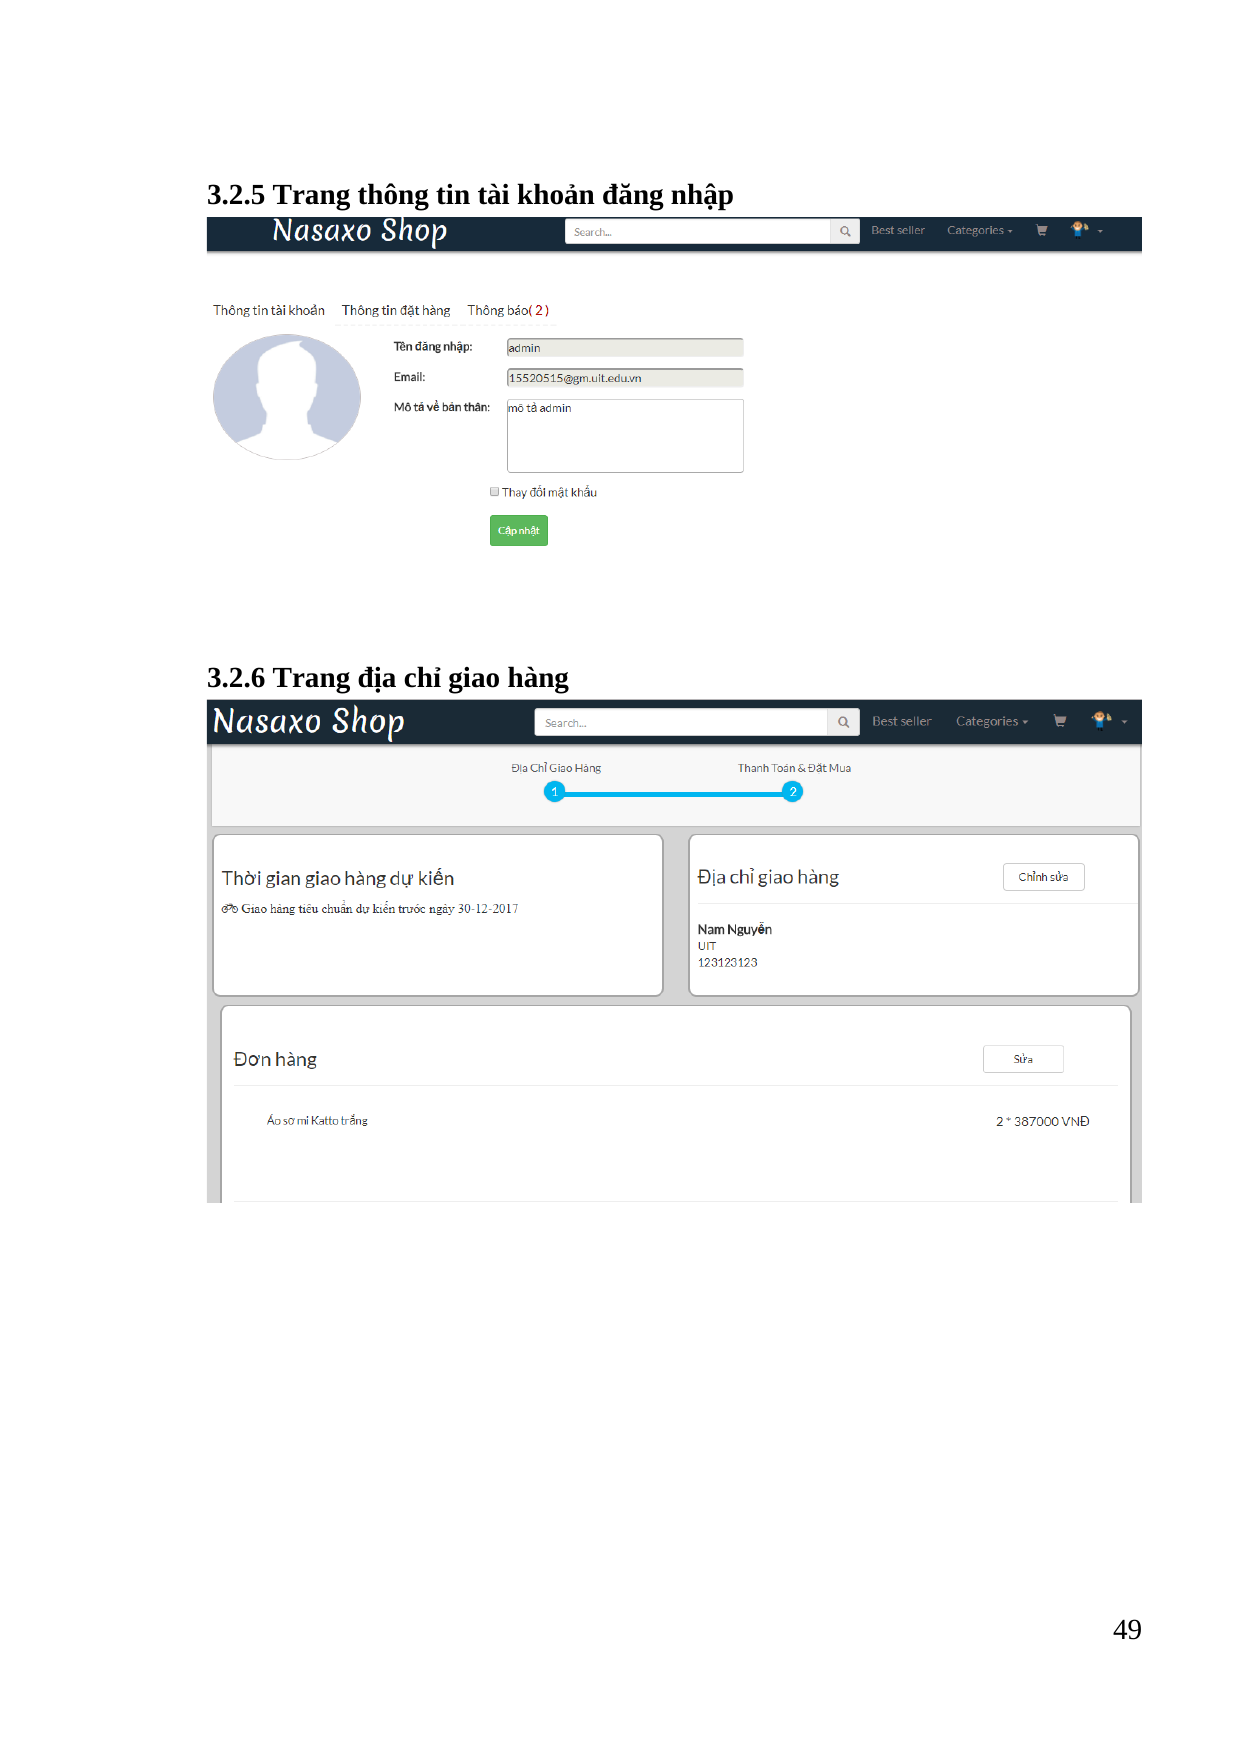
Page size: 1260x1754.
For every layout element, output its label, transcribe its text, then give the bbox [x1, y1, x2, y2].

picture [206, 217, 1142, 568]
picture [206, 699, 1142, 1203]
subtitle 3.2.5 Trang thông tin tài khoản đăng nhập [207, 177, 1142, 211]
subtitle 3.2.6 Trang địa chỉ giao hàng [207, 660, 1142, 693]
